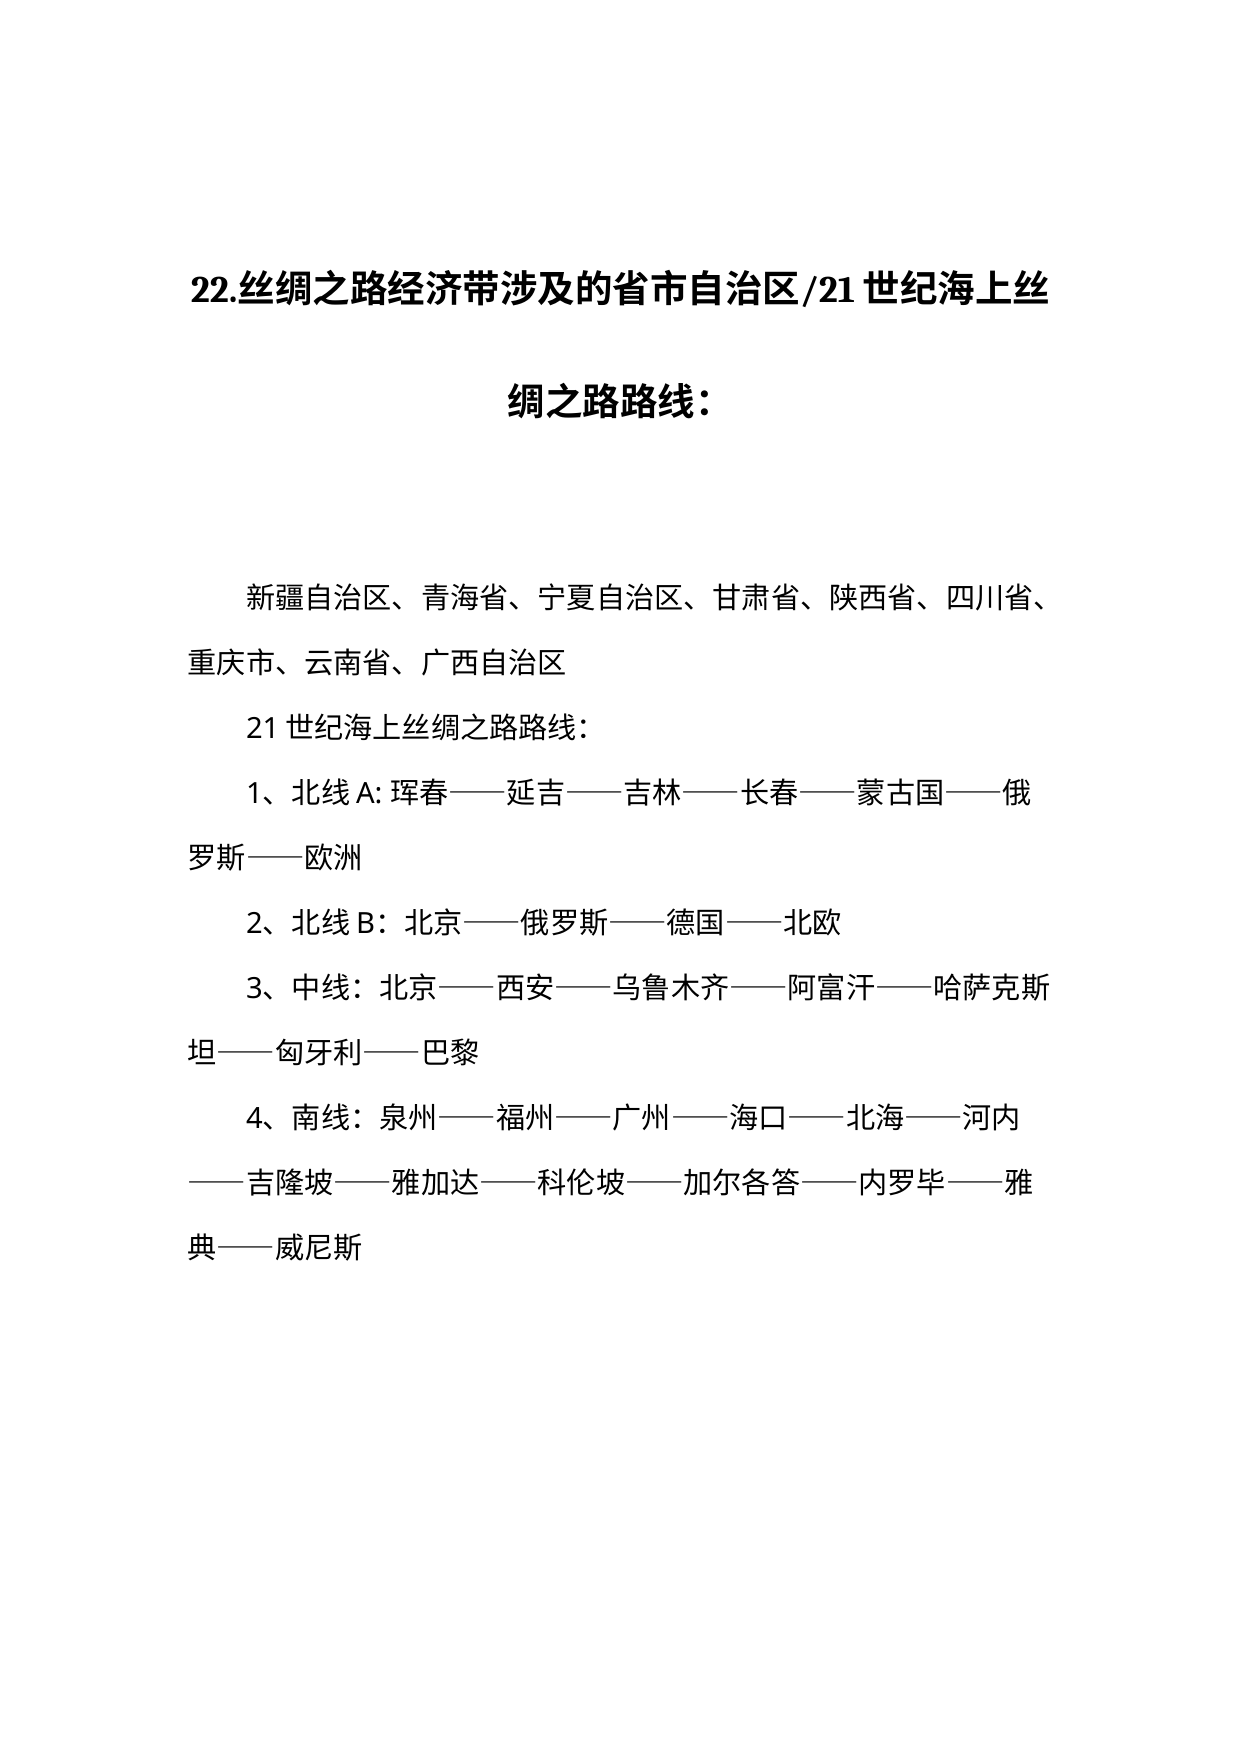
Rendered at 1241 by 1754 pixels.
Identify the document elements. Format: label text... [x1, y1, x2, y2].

text 4、南线：泉州——福州——广州——海口——北海——河内——吉隆坡——雅加达——科伦坡——加尔各答——内罗毕——雅典——威尼斯 [187, 1083, 1053, 1278]
text 1、北线A: 珲春——延吉——吉林——长春——蒙古国——俄罗斯——欧洲 [187, 758, 1053, 888]
text 21世纪海上丝绸之路路线： [187, 693, 1053, 758]
text 3、中线：北京——西安——乌鲁木齐——阿富汗——哈萨克斯坦——匈牙利——巴黎 [187, 953, 1053, 1083]
text 2、北线B：北京——俄罗斯——德国——北欧 [187, 888, 1053, 953]
subtitle 22.丝绸之路经济带涉及的省市自治区/21世纪海上丝绸之路路线： [187, 254, 1053, 431]
text 新疆自治区、青海省、宁夏自治区、甘肃省、陕西省、四川省、重庆市、云南省、广西自治区 [187, 563, 1053, 693]
